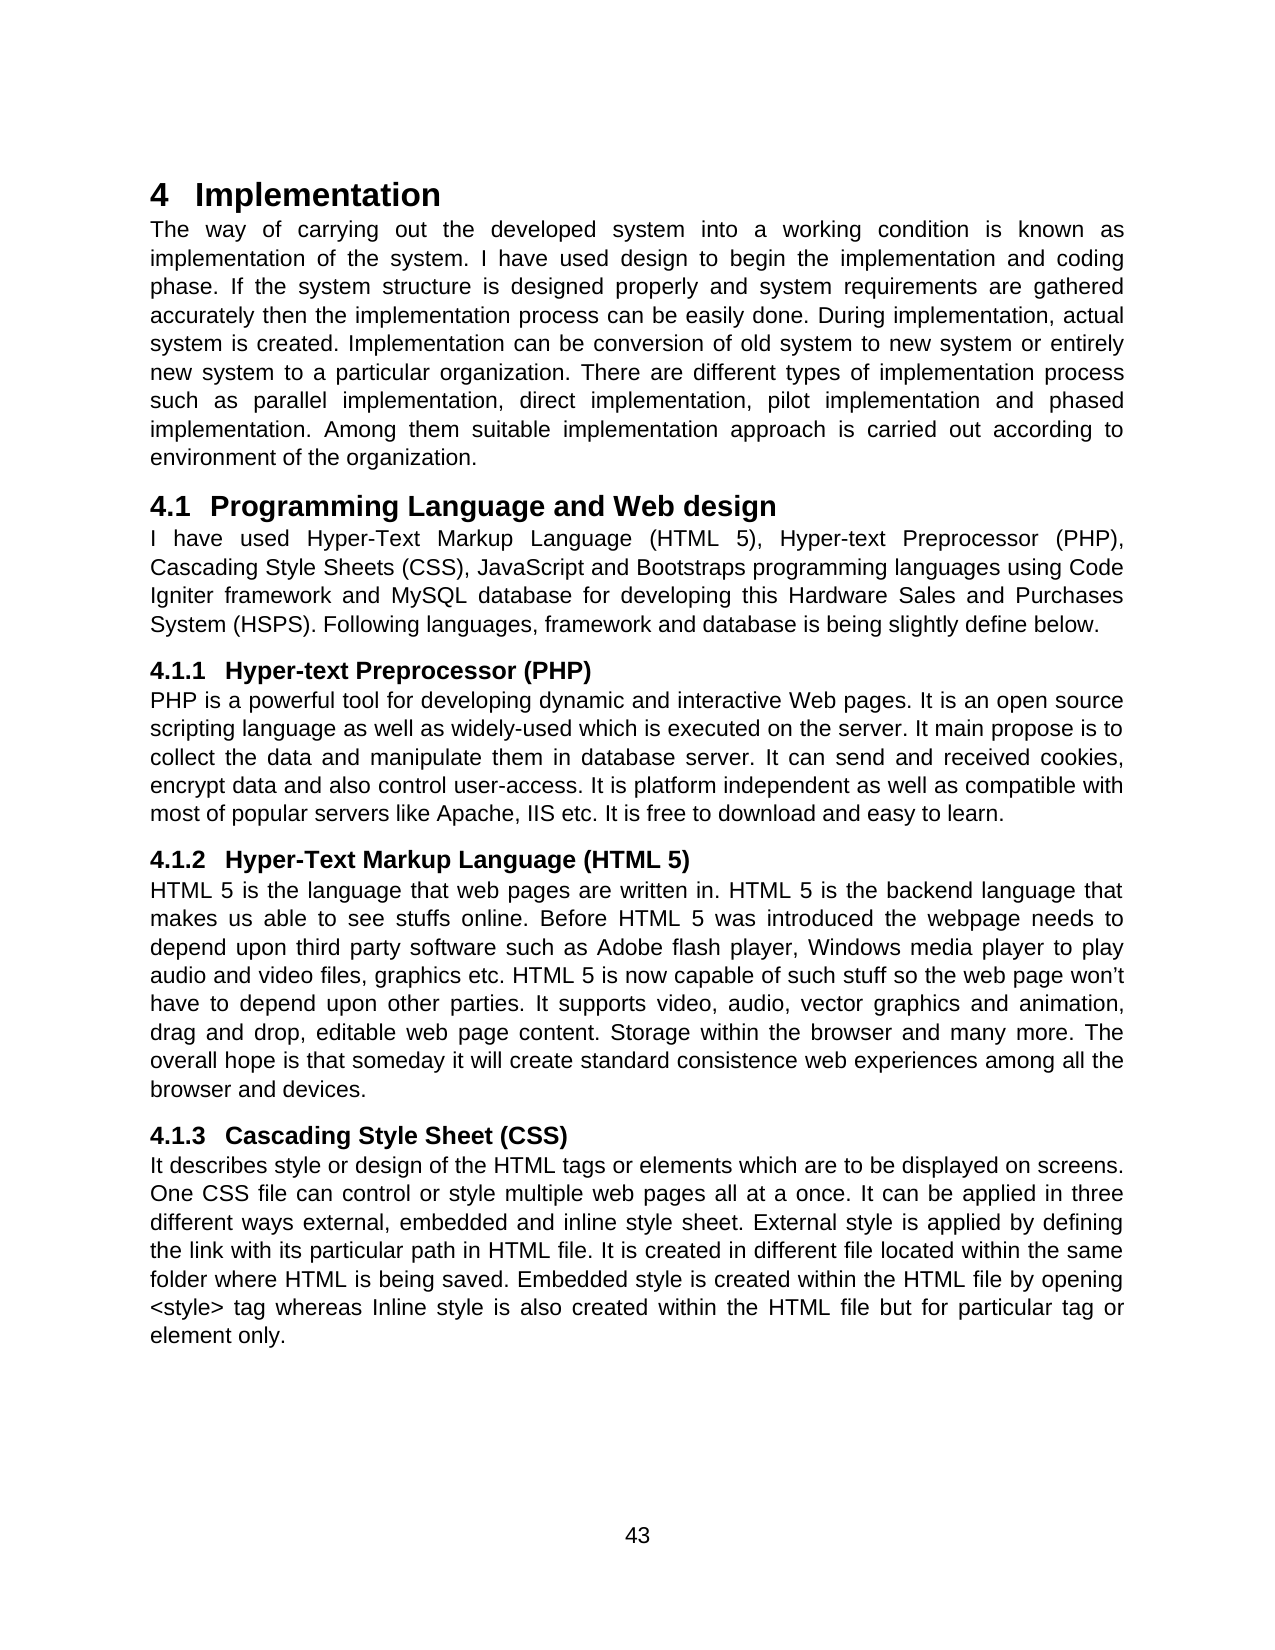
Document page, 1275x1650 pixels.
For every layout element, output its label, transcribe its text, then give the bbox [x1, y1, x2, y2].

text I have used Hyper-Text Markup Language (HTML 5), Hyper-text Preprocessor (PHP), Cascading Style Sheets (CSS), JavaScript and Bootstraps programming languages using Code Igniter framework and MySQL database for developing this Hardware Sales and Purchases System (HSPS). Following languages, framework and database is being slightly define below. [150, 525, 1125, 637]
text HTML 5 is the language that web pages are written in. HTML 5 is the backend language that makes us able to see stuffs online. Before HTML 5 was introduced the webpage needs to depend upon third party software such as Adobe flash player, Windows media player to play audio and video files, graphics etc. HTML 5 is now capable of such stuff so the web page won’t have to depend upon other parties. It supports video, audio, vector graphics and animation, drag and drop, editable web page content. Storage within the browser and many more. The overall hope is that someday it will create standard consistence web experiences among all the browser and devices. [150, 877, 1125, 1102]
text The way of carrying out the developed system into a working condition is known as implementation of the system. I have used design to begin the implementation and coding phase. If the system structure is designed properly and system requirements are gathered accurately then the implementation process can be easily done. During implementation, actual system is created. Implementation can be conversion of old system to new system or entirely new system to a particular organization. There are different types of implementation process such as parallel implementation, direct implementation, pilot implementation and phased implementation. Among them suitable implementation approach is carried out according to environment of the organization. [150, 216, 1125, 470]
text It describes style or design of the HTML tags or elements which are to be displayed on screens. One CSS file can control or style multiple web pages all at a once. It can be applied in three different ways external, embedded and inline style sheet. External style is applied by defining the link with its particular path in HTML file. It is created in different file located within the same folder where HTML is being saved. Embedded style is created within the HTML file by opening <style> tag whereas Inline style is also created within the HTML file but for particular tag or element only. [150, 1152, 1125, 1349]
subtitle Cascading Style Sheet (CSS) [150, 1121, 1125, 1149]
text PHP is a powerful tool for developing dynamic and interactive Web pages. It is an open source scripting language as well as widely-used which is executed on the server. It main propose is to collect the data and manipulate them in database server. It can send and received cookies, encrypt data and also control user-access. It is platform independent as well as compatible with most of popular servers like Apache, IIS etc. It is free to download and easy to learn. [150, 687, 1125, 827]
subtitle Hyper-text Preprocessor (PHP) [150, 656, 1125, 684]
subtitle Hyper-Text Markup Language (HTML 5) [150, 846, 1125, 874]
subtitle Implementation [150, 175, 1125, 213]
subtitle Programming Language and Web design [150, 489, 1125, 523]
